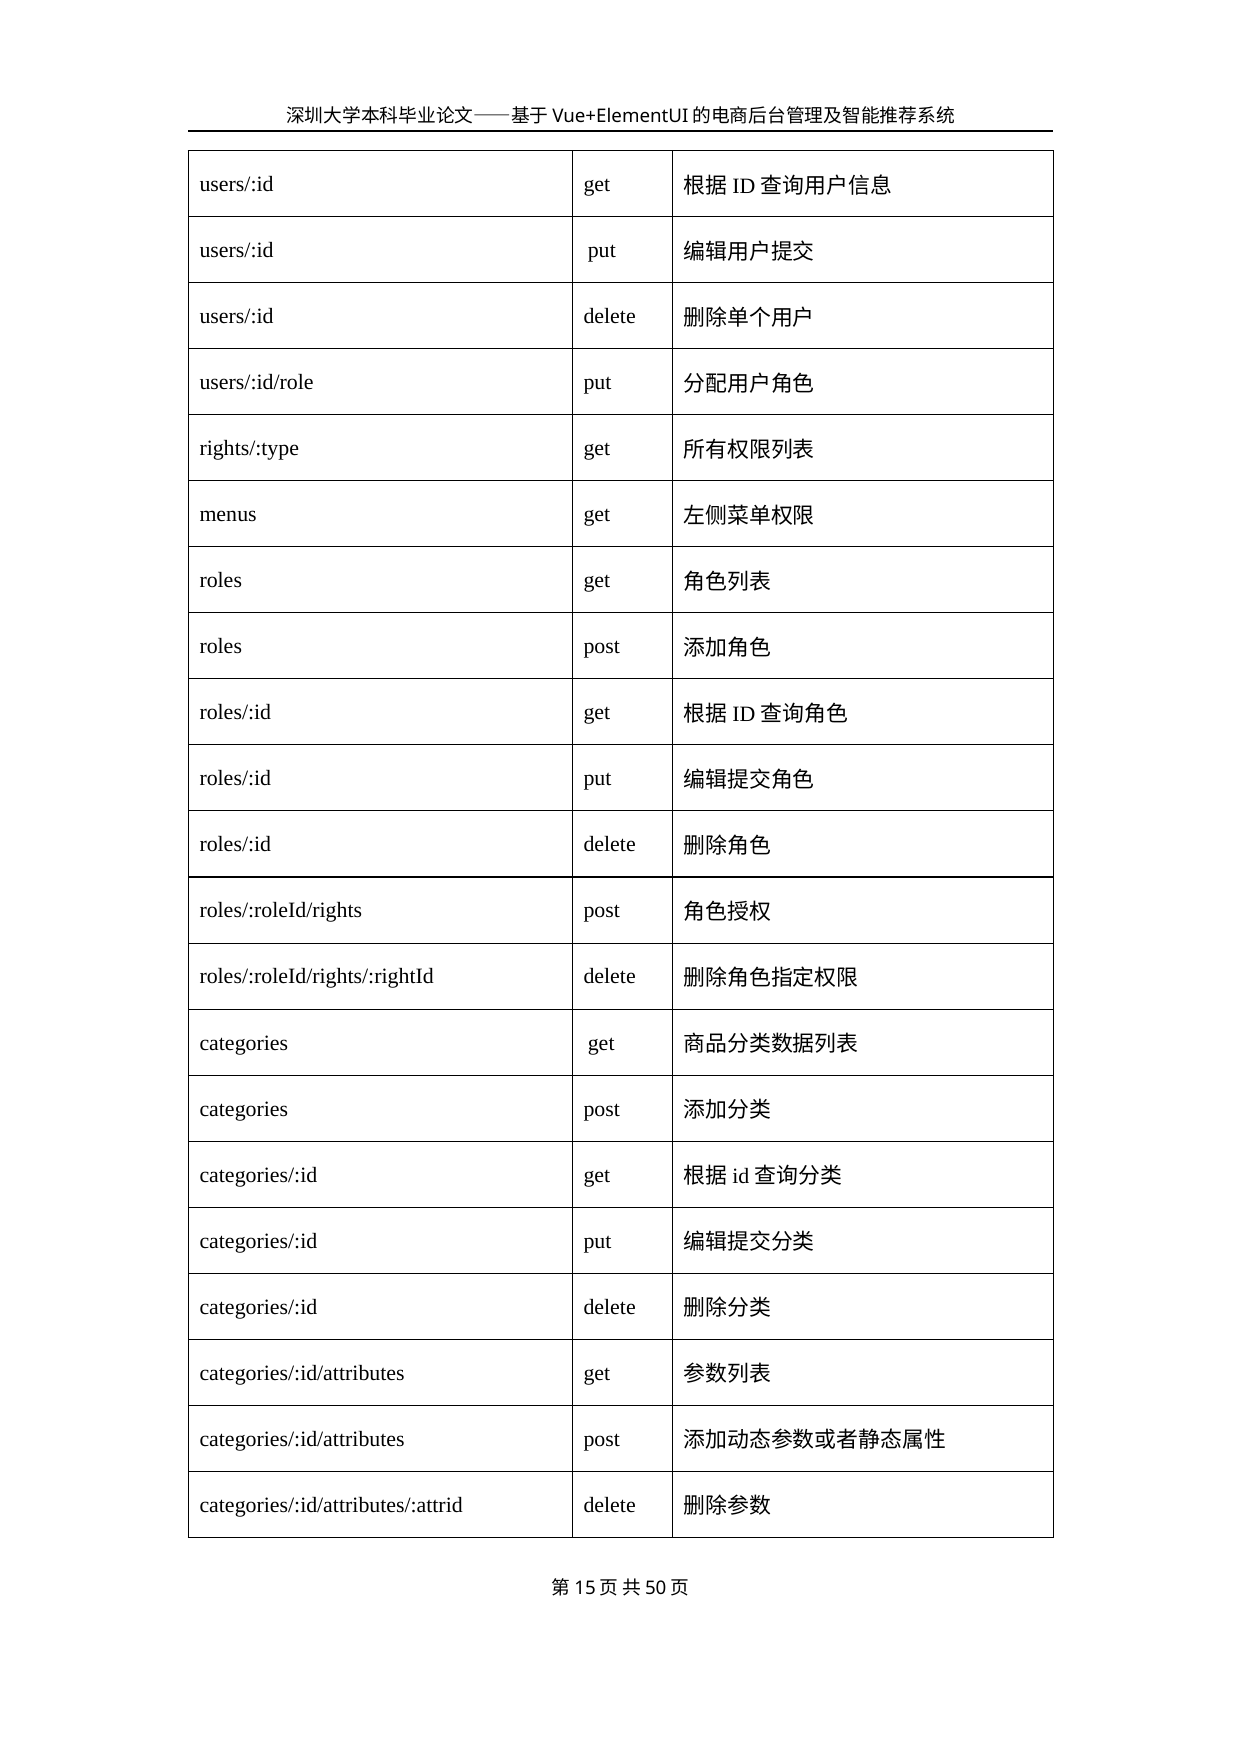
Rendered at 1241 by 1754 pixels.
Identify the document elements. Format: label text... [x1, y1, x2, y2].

table_cell users/:id [189, 151, 572, 216]
table_cell categories [189, 1076, 572, 1141]
table_cell 左侧菜单权限 [673, 481, 1053, 546]
table_cell menus [189, 481, 572, 546]
table_cell 根据 ID 查询角色 [673, 679, 1053, 744]
table_cell get [573, 1010, 672, 1074]
table_cell put [573, 349, 672, 414]
table_cell delete [573, 283, 672, 348]
table_cell delete [573, 1472, 672, 1537]
table_cell get [573, 679, 672, 744]
table_cell 删除参数 [673, 1472, 1053, 1537]
table_cell rights/:type [189, 415, 572, 480]
table_cell categories/:id [189, 1142, 572, 1207]
table_cell roles/:id [189, 745, 572, 810]
table_cell 删除角色指定权限 [673, 944, 1053, 1008]
table_cell roles/:id [189, 811, 572, 876]
table_cell categories/:id [189, 1208, 572, 1273]
table_cell post [573, 1076, 672, 1141]
table_cell 商品分类数据列表 [673, 1010, 1053, 1074]
table_cell 添加动态参数或者静态属性 [673, 1406, 1053, 1471]
table_cell categories/:id [189, 1274, 572, 1339]
table_cell post [573, 878, 672, 942]
table_cell get [573, 1142, 672, 1207]
table_cell 所有权限列表 [673, 415, 1053, 480]
table_cell 删除角色 [673, 811, 1053, 876]
table_cell roles/:roleId/rights/:rightId [189, 944, 572, 1008]
table_cell users/:id/role [189, 349, 572, 414]
table_cell 根据 ID 查询用户信息 [673, 151, 1053, 216]
table_cell put [573, 1208, 672, 1273]
table_cell users/:id [189, 283, 572, 348]
table_cell 参数列表 [673, 1340, 1053, 1405]
table_cell roles [189, 613, 572, 678]
table_cell put [573, 217, 672, 282]
table_cell get [573, 415, 672, 480]
table_cell 编辑用户提交 [673, 217, 1053, 282]
table_cell categories/:id/attributes/:attrid [189, 1472, 572, 1537]
table_cell post [573, 613, 672, 678]
table_cell 分配用户角色 [673, 349, 1053, 414]
table_cell 角色列表 [673, 547, 1053, 612]
table_cell 编辑提交分类 [673, 1208, 1053, 1273]
table_cell categories [189, 1010, 572, 1074]
table_cell 删除分类 [673, 1274, 1053, 1339]
table_cell delete [573, 811, 672, 876]
table_cell 删除单个用户 [673, 283, 1053, 348]
table_cell users/:id [189, 217, 572, 282]
table_cell delete [573, 1274, 672, 1339]
table_cell 添加角色 [673, 613, 1053, 678]
table_cell roles/:id [189, 679, 572, 744]
table_cell 编辑提交角色 [673, 745, 1053, 810]
table_cell roles/:roleId/rights [189, 878, 572, 942]
table_cell get [573, 151, 672, 216]
table_cell get [573, 481, 672, 546]
table_cell categories/:id/attributes [189, 1340, 572, 1405]
table_cell 添加分类 [673, 1076, 1053, 1141]
table_cell delete [573, 944, 672, 1008]
table_cell post [573, 1406, 672, 1471]
table_cell 根据 id 查询分类 [673, 1142, 1053, 1207]
table_cell categories/:id/attributes [189, 1406, 572, 1471]
table_cell get [573, 1340, 672, 1405]
table_cell put [573, 745, 672, 810]
table_cell roles [189, 547, 572, 612]
table_cell 角色授权 [673, 878, 1053, 942]
table_cell get [573, 547, 672, 612]
